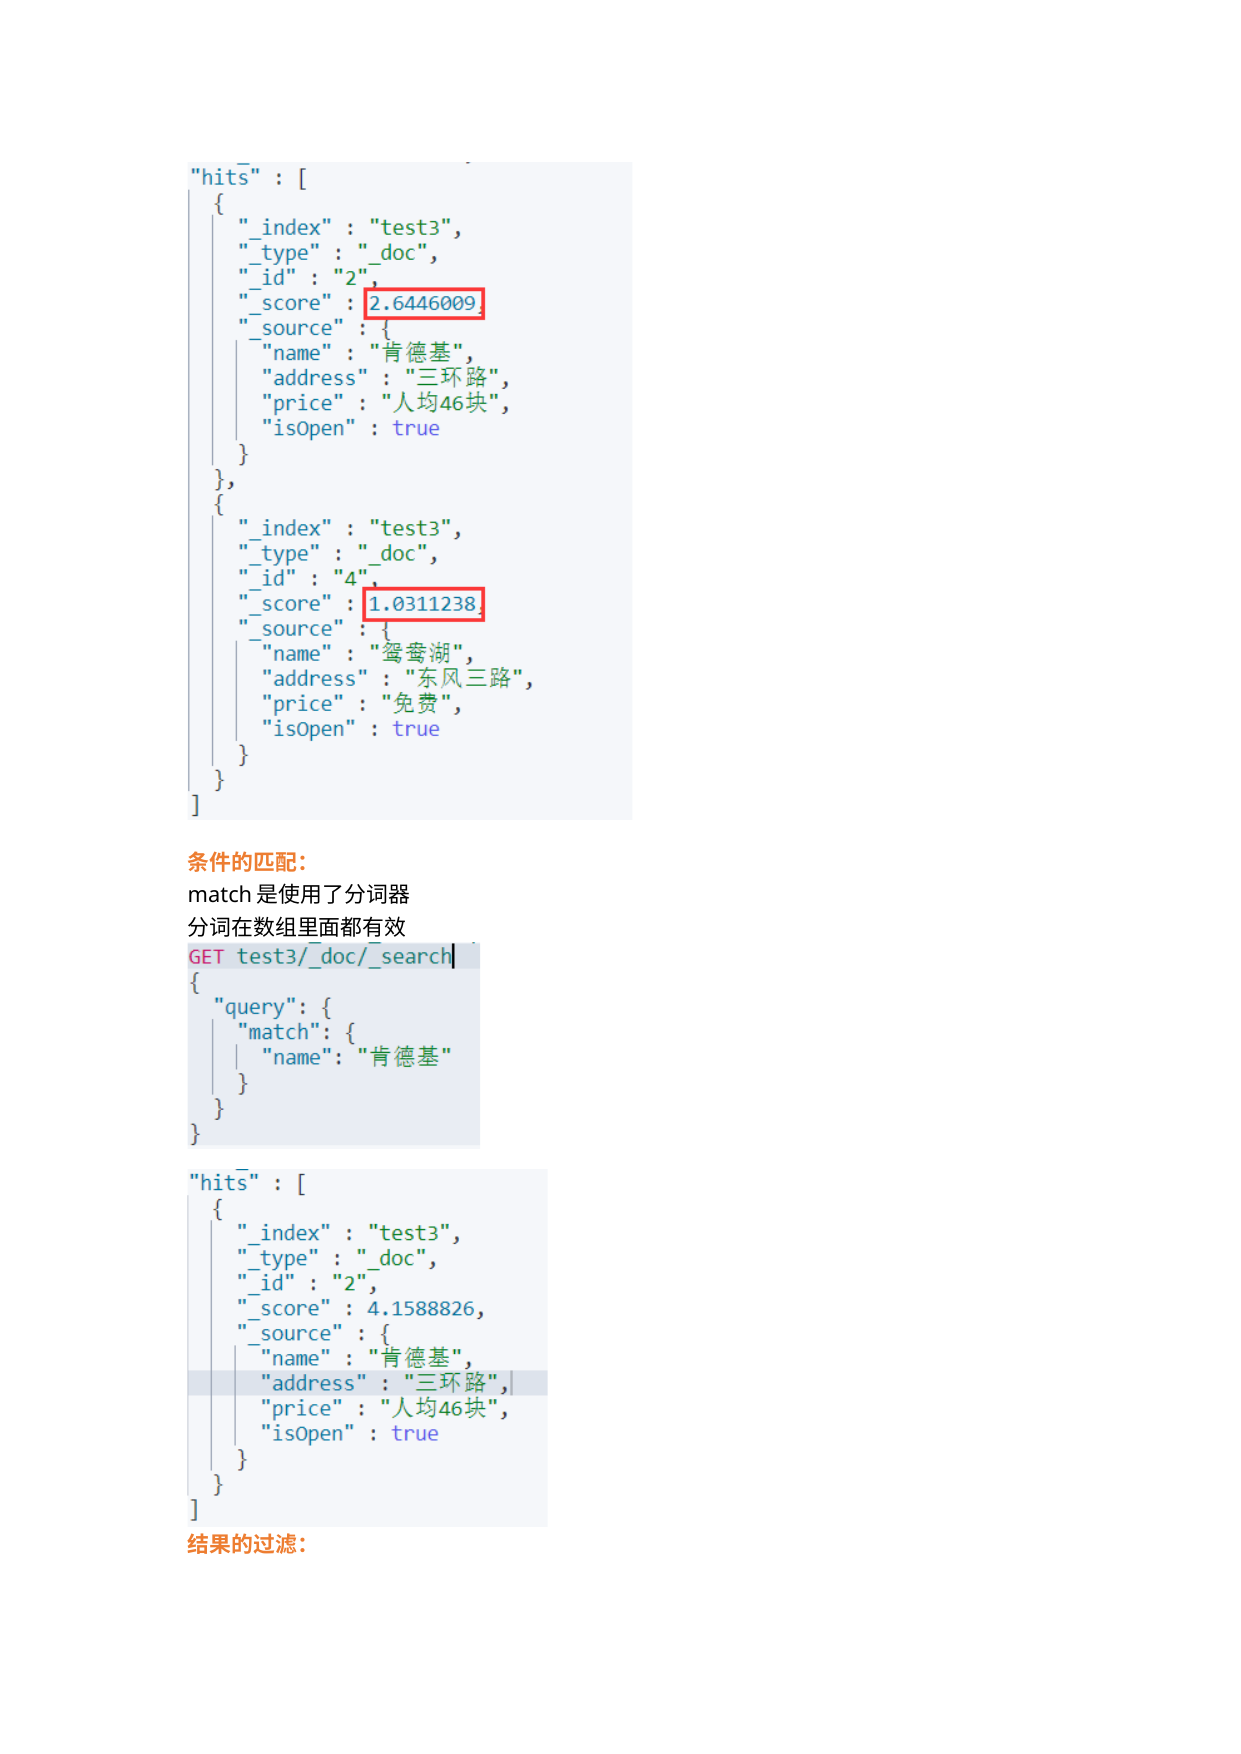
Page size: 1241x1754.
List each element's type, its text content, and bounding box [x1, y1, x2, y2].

text 结果的过滤： [187, 1527, 1053, 1559]
text 分词在数组里面都有效 [187, 909, 1053, 942]
text 条件的匹配： [187, 844, 1053, 877]
picture [187, 1169, 548, 1527]
text match是使用了分词器 [187, 877, 1053, 909]
picture [187, 942, 481, 1149]
picture [187, 162, 633, 820]
